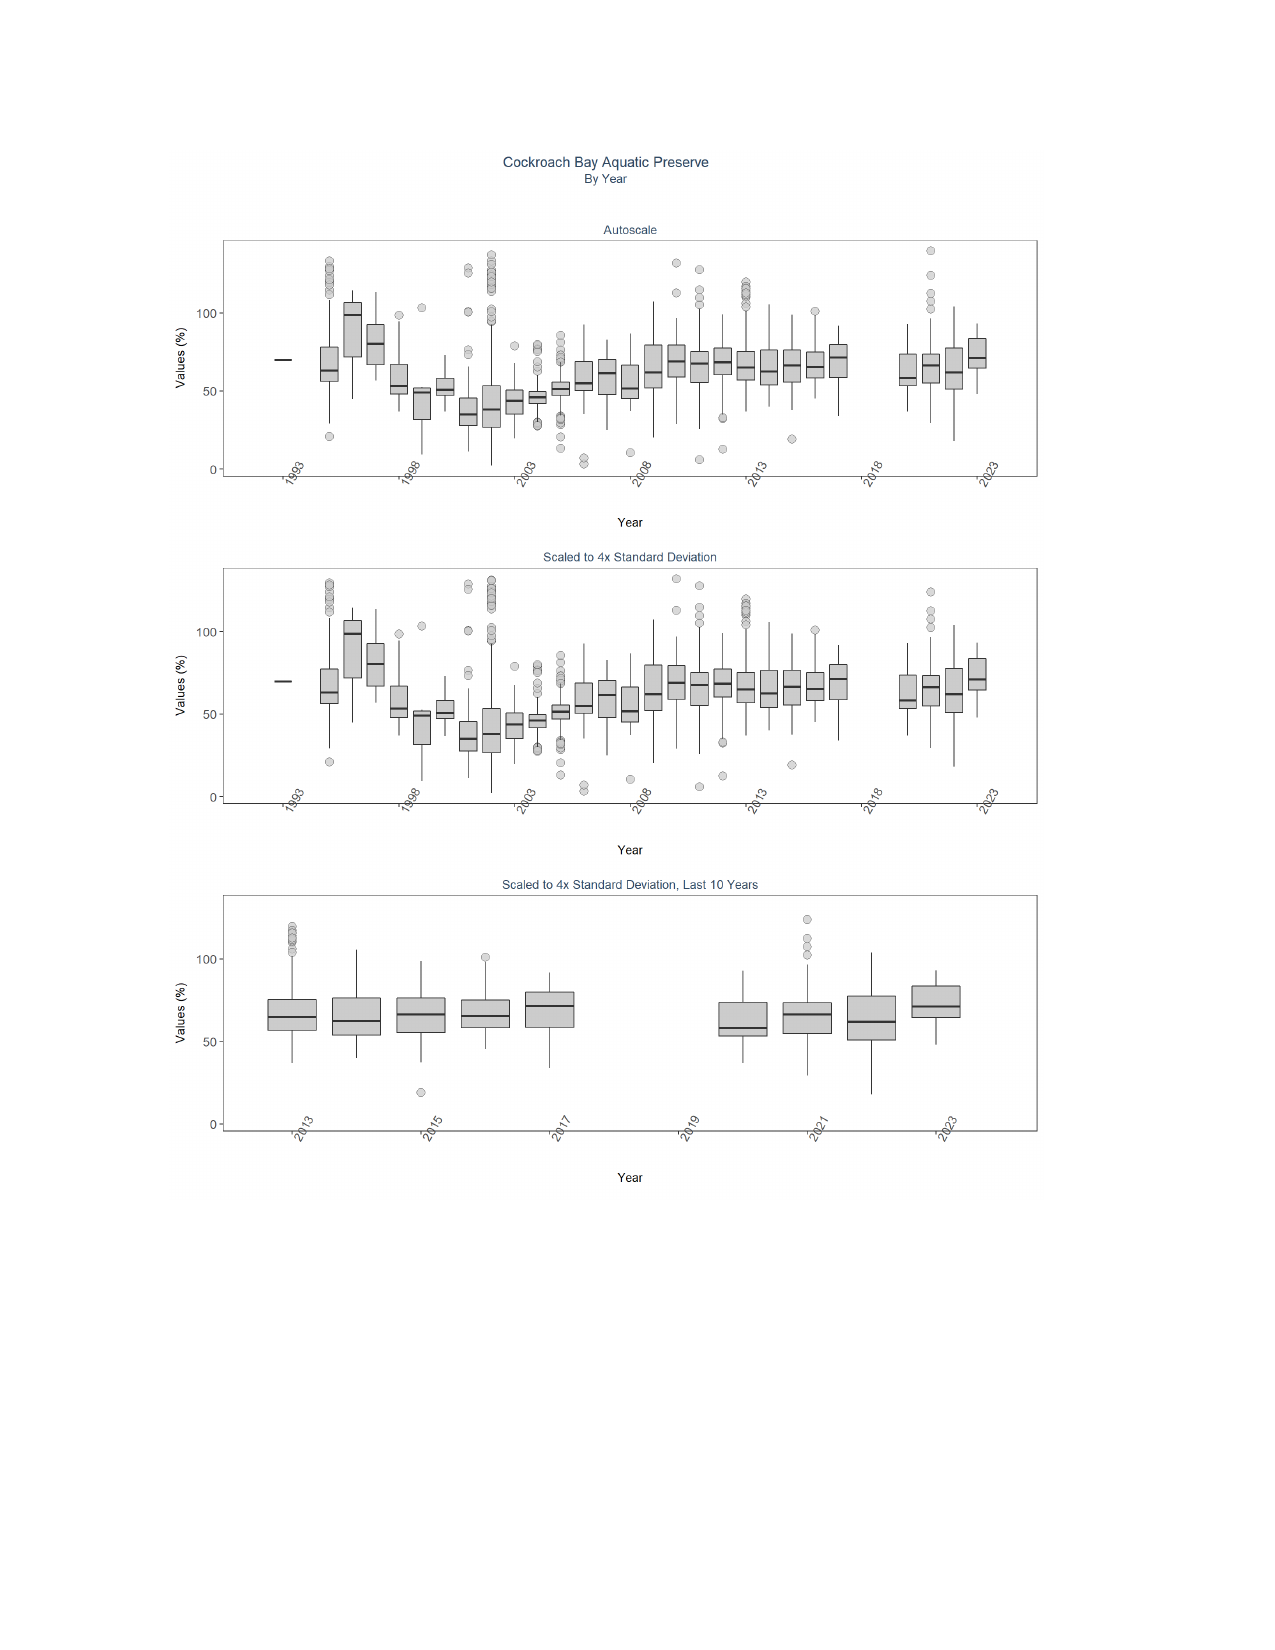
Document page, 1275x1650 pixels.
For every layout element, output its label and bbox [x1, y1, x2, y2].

picture [168, 150, 1044, 1200]
